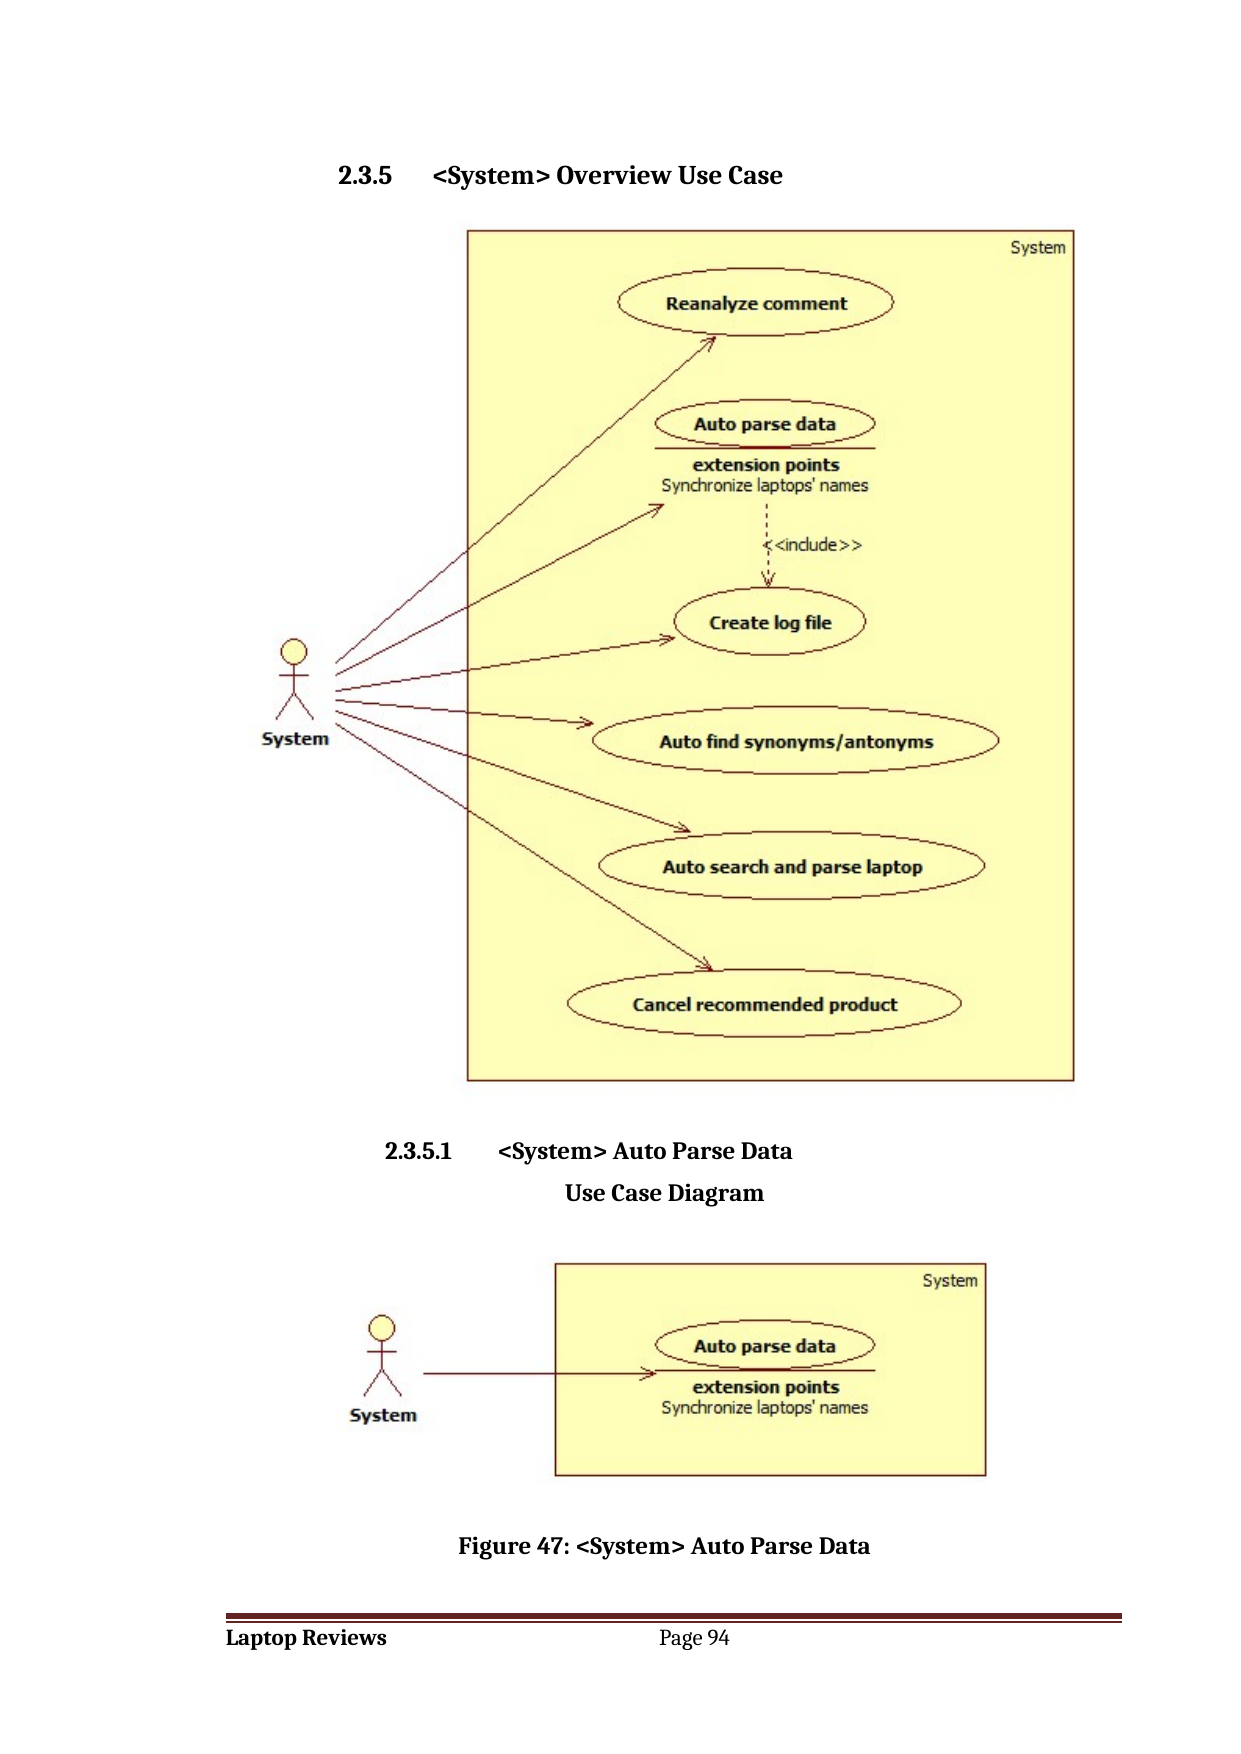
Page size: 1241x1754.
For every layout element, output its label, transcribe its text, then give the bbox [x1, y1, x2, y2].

text Use Case Diagram [207, 1178, 1122, 1207]
picture [223, 199, 1105, 1113]
picture [311, 1232, 1018, 1508]
subtitle <System> Overview Use Case [338, 160, 1122, 191]
subtitle <System> Auto Parse Data [385, 1137, 1122, 1166]
text Figure 47: <System> Auto Parse Data [207, 1532, 1122, 1561]
